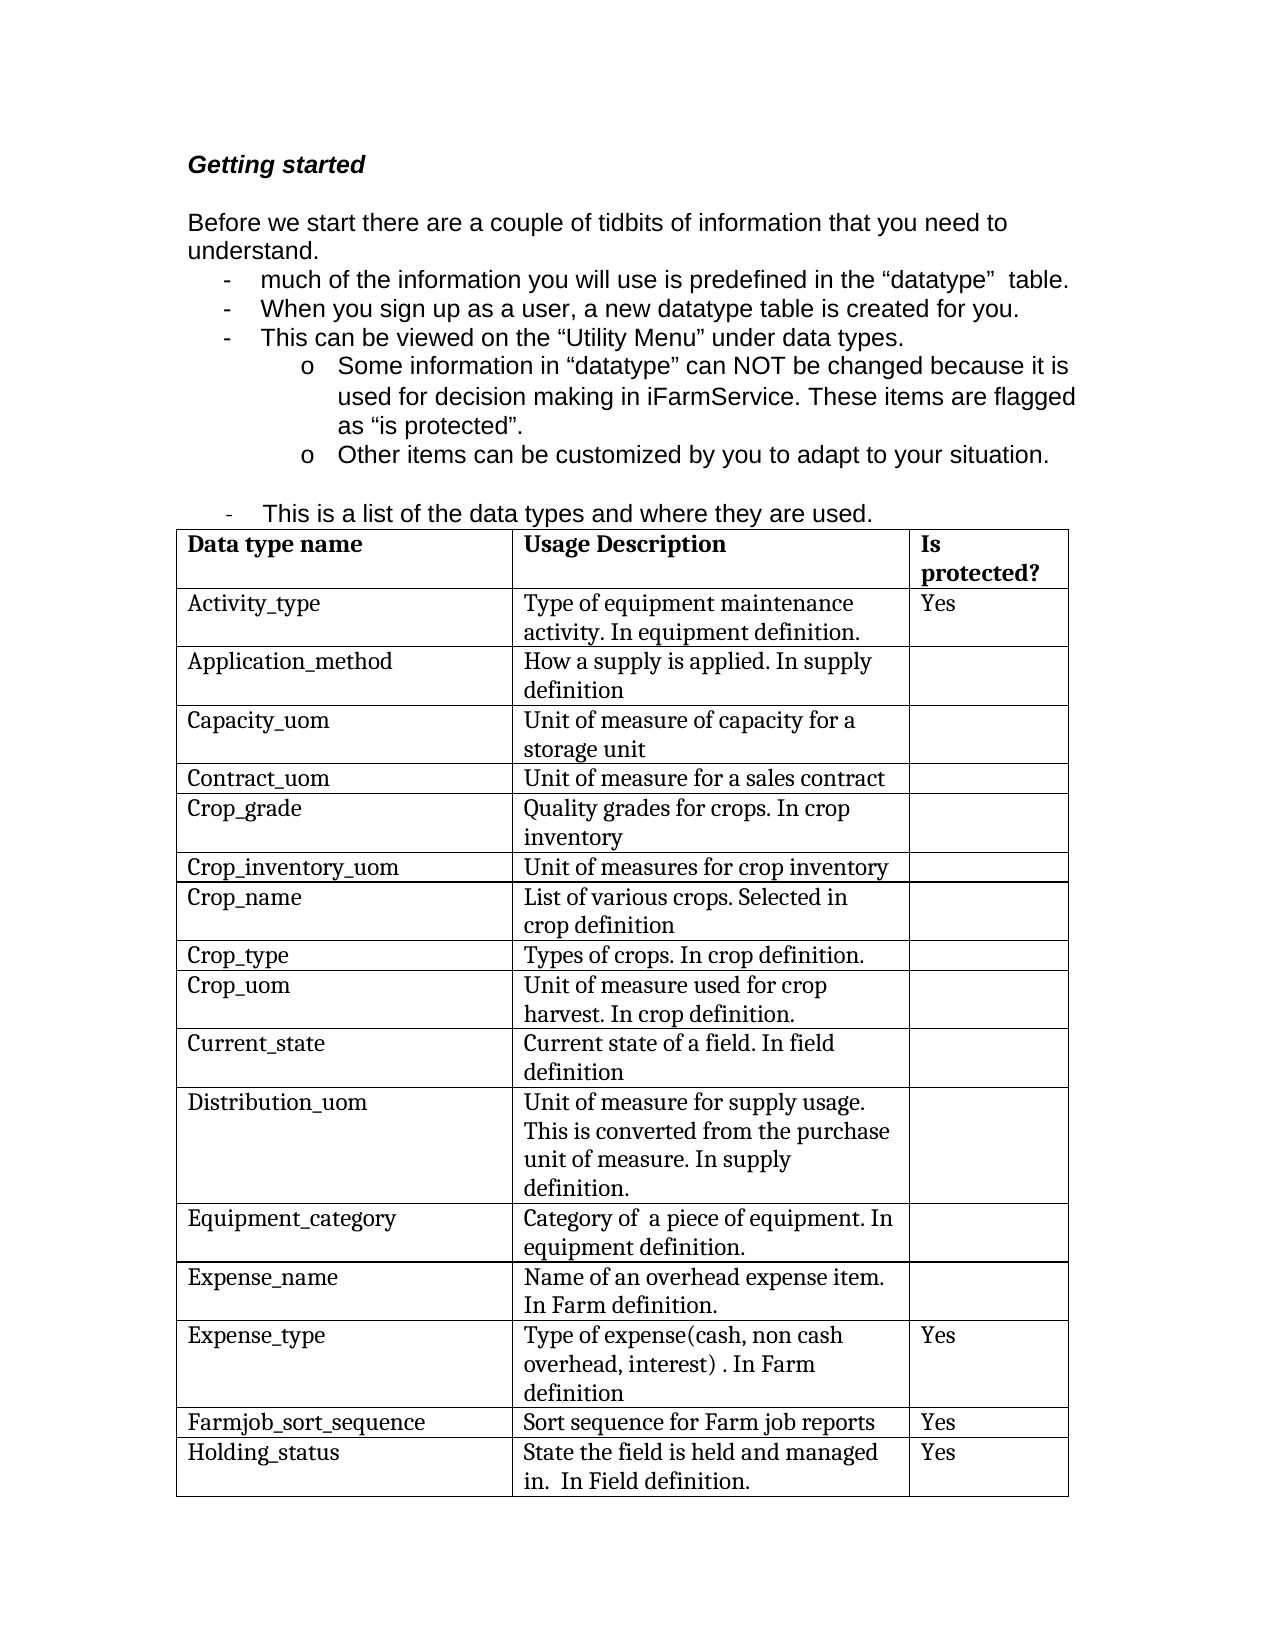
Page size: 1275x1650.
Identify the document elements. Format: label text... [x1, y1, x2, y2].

table_cell [910, 794, 1068, 852]
list Some information in “datatype” can NOT be changed because it is used for decision making in iFarmService. These items are flagged as “is protected”. [300, 351, 1087, 440]
table_cell Expense_type [177, 1321, 512, 1407]
list When you sign up as a user, a new datatype table is created for you. [223, 294, 1087, 322]
table_cell Unit of measure used for crop harvest. In crop definition. [513, 971, 909, 1028]
list much of the information you will use is predefined in the “datatype” table. [223, 265, 1087, 294]
table_cell Activity_type [177, 589, 512, 646]
table_cell Yes [910, 1408, 1068, 1437]
table_cell Current_state [177, 1029, 512, 1087]
table_cell Crop_type [177, 941, 512, 970]
table_cell Holding_status [177, 1438, 512, 1496]
table_cell Types of crops. In crop definition. [513, 941, 909, 970]
table_cell Crop_inventory_uom [177, 853, 512, 881]
table_cell Yes [910, 1438, 1068, 1496]
table_cell List of various crops. Selected in crop definition [513, 883, 909, 940]
table_cell [910, 647, 1068, 705]
table_cell Farmjob_sort_sequence [177, 1408, 512, 1437]
table_header Is protected? [910, 530, 1068, 588]
table_cell Quality grades for crops. In crop inventory [513, 794, 909, 852]
table_cell [910, 1088, 1068, 1203]
table_cell Crop_grade [177, 794, 512, 852]
table_cell Distribution_uom [177, 1088, 512, 1203]
table_cell Unit of measures for crop inventory [513, 853, 909, 881]
list This is a list of the data types and where they are used. [225, 499, 1087, 529]
text Before we start there are a couple of tidbits of information that you need to understand. [187, 207, 1087, 265]
table_cell [910, 883, 1068, 940]
table_cell Sort sequence for Farm job reports [513, 1408, 909, 1437]
table_cell Name of an overhead expense item. In Farm definition. [513, 1263, 909, 1320]
table_cell Contract_uom [177, 764, 512, 793]
table_cell Crop_uom [177, 971, 512, 1028]
table_cell [910, 1263, 1068, 1320]
table_cell Type of equipment maintenance activity. In equipment definition. [513, 589, 909, 646]
table_cell Capacity_uom [177, 706, 512, 763]
table_cell State the field is held and managed in. In Field definition. [513, 1438, 909, 1496]
list Other items can be customized by you to adapt to your situation. [300, 440, 1087, 471]
table_header Data type name [177, 530, 512, 588]
table_cell Yes [910, 589, 1068, 646]
table_cell [910, 1204, 1068, 1261]
table_cell [910, 971, 1068, 1028]
table_cell [910, 706, 1068, 763]
table_cell Crop_name [177, 883, 512, 940]
table_cell Type of expense(cash, non cash overhead, interest) . In Farm definition [513, 1321, 909, 1407]
table_header Usage Description [513, 530, 909, 588]
table_cell Category of a piece of equipment. In equipment definition. [513, 1204, 909, 1261]
table_cell Unit of measure for a sales contract [513, 764, 909, 793]
table_cell Equipment_category [177, 1204, 512, 1261]
text Getting started [187, 150, 1087, 179]
table_cell Unit of measure of capacity for a storage unit [513, 706, 909, 763]
list This can be viewed on the “Utility Menu” under data types. [223, 322, 1087, 351]
table_cell Yes [910, 1321, 1068, 1407]
table_cell How a supply is applied. In supply definition [513, 647, 909, 705]
table_cell Current state of a field. In field definition [513, 1029, 909, 1087]
table_cell Unit of measure for supply usage. This is converted from the purchase unit of measure. In supply definition. [513, 1088, 909, 1203]
table_cell [910, 853, 1068, 881]
table_cell [910, 941, 1068, 970]
table_cell Application_method [177, 647, 512, 705]
table_cell [910, 1029, 1068, 1087]
table_cell [910, 764, 1068, 793]
table_cell Expense_name [177, 1263, 512, 1320]
